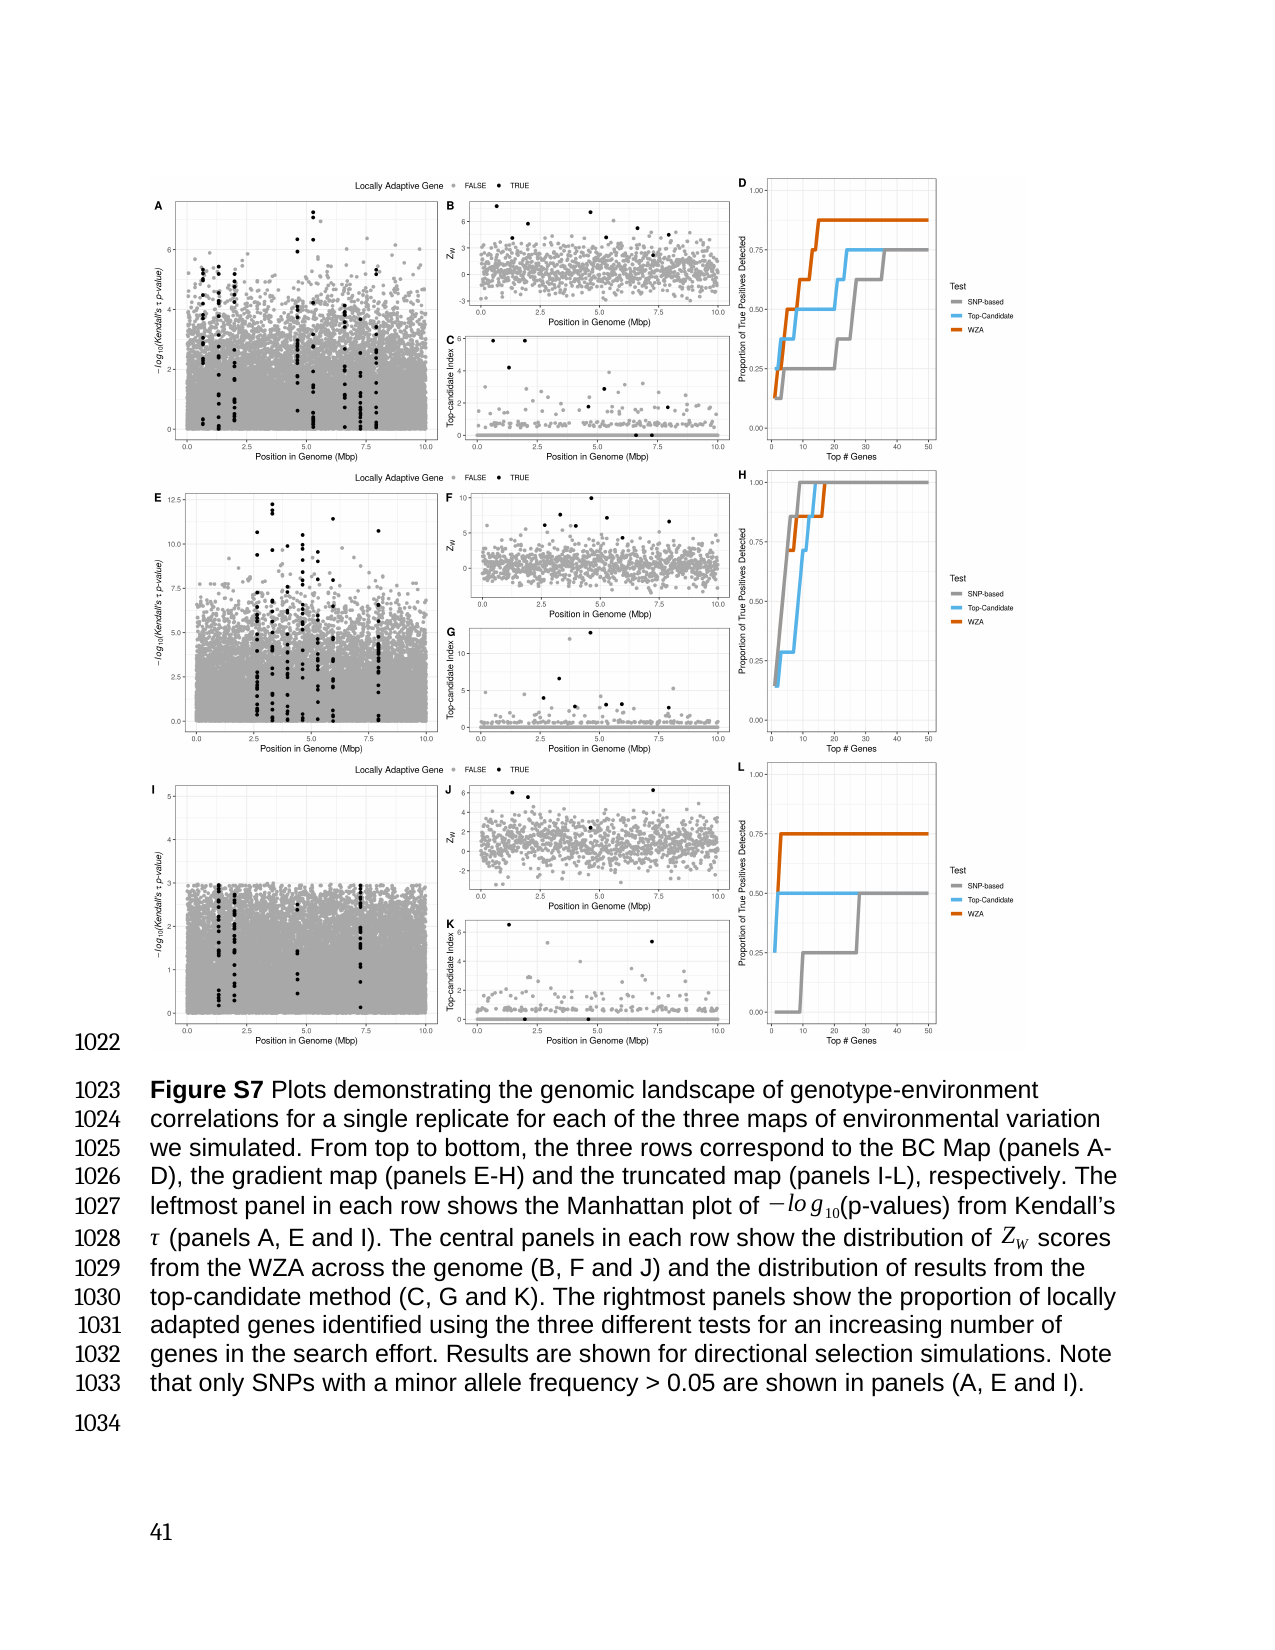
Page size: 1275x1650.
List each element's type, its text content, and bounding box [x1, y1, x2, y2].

picture [150, 175, 1025, 1050]
text Figure S7 Plots demonstrating the genomic landscape of genotype-environment correlations for a single replicate for each of the three maps of environmental variation we simulated. From top to bottom, the three rows correspond to the BC Map (panels A-D), the gradient map (panels E-H) and the truncated map (panels I-L), respectively. The leftmost panel in each row shows the Manhattan plot of (p-values) from Kendall’s (panels A, E and I). The central panels in each row show the distribution of scores from the WZA across the genome (B, F and J) and the distribution of results from the top-candidate method (C, G and K). The rightmost panels show the proportion of locally adapted genes identified using the three different tests for an increasing number of genes in the search effort. Results are shown for directional selection simulations. Note that only SNPs with a minor allele frequency > 0.05 are shown in panels (A, E and I). [150, 1075, 1125, 1396]
